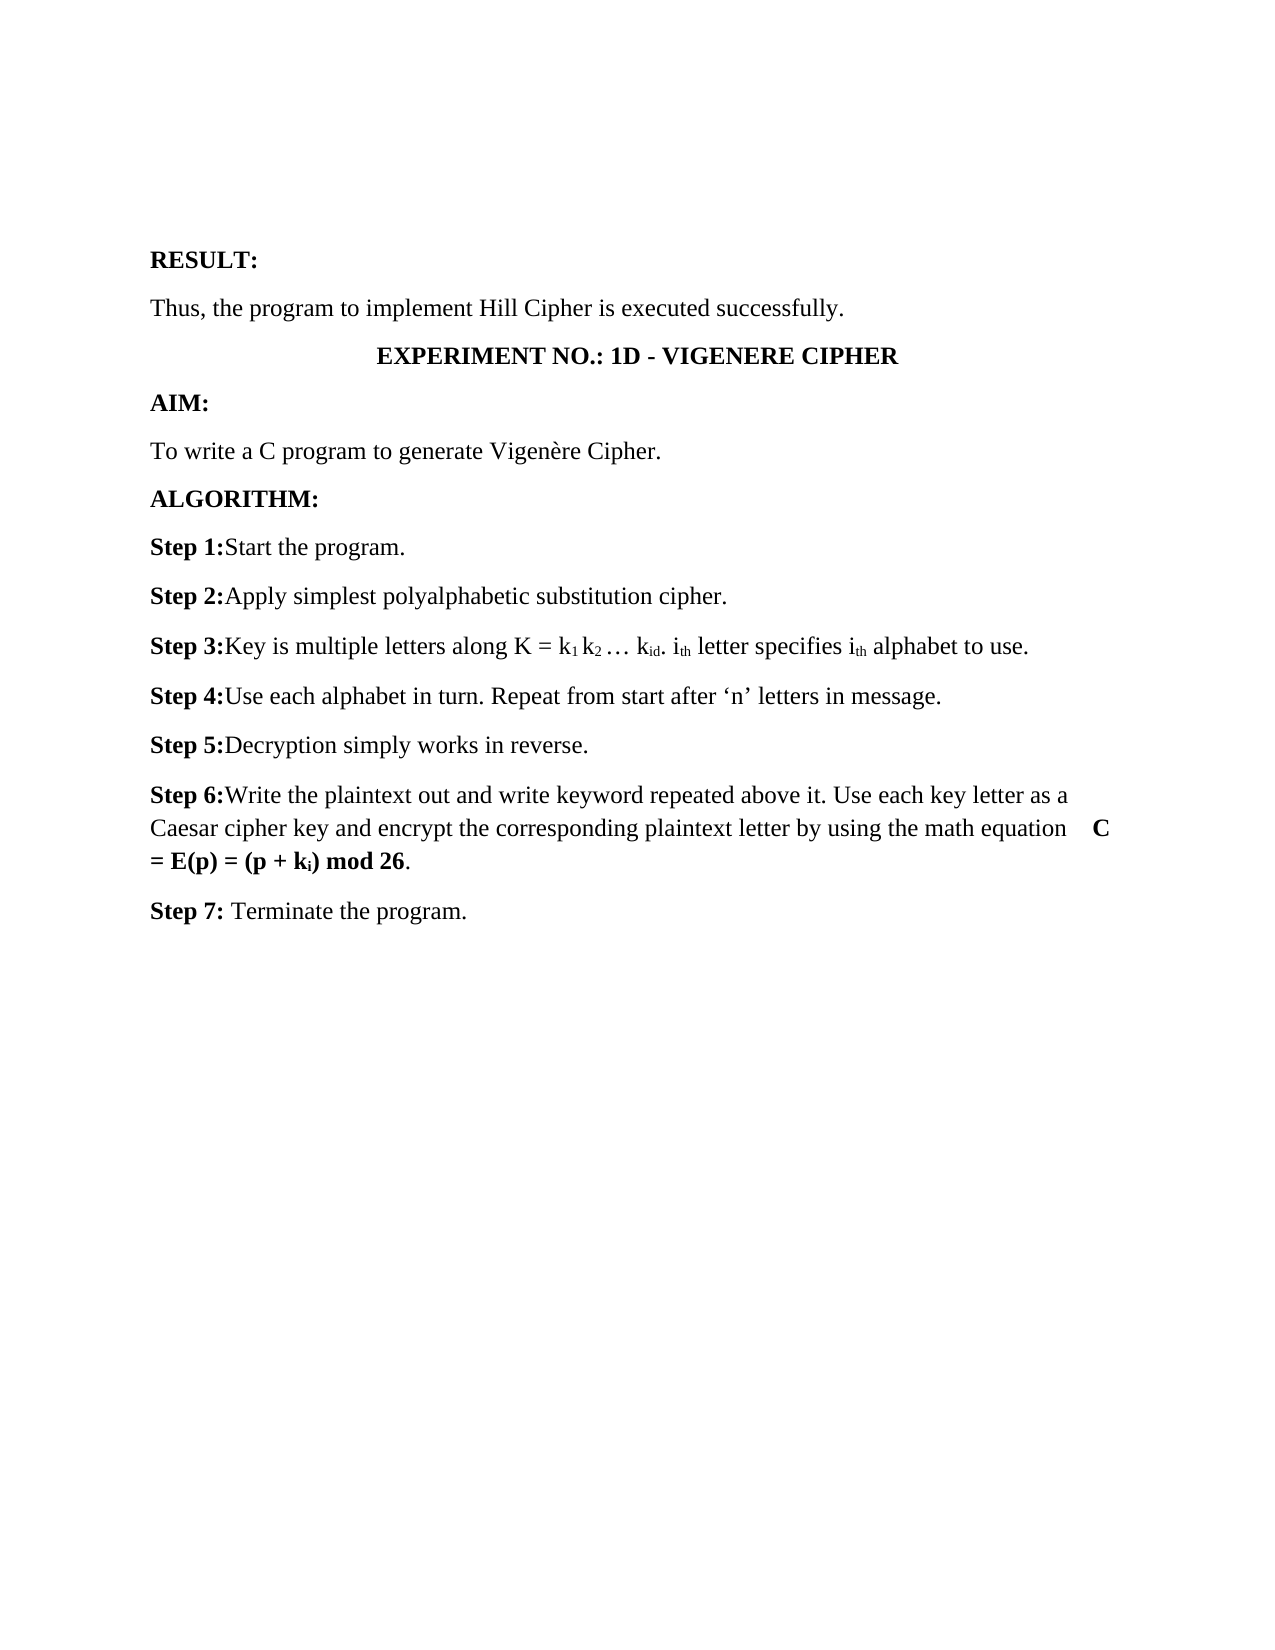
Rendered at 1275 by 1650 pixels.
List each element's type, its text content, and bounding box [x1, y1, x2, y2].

text ALGORITHM: [150, 484, 1125, 513]
text Step 5:Decryption simply works in reverse. [150, 730, 1125, 759]
text To write a C program to generate Vigenère Cipher. [150, 436, 1125, 465]
text Step 6:Write the plaintext out and write keyword repeated above it. Use each key letter as a Caesar cipher key and encrypt the corresponding plaintext letter by using the math equation C = E(p) = (p + ki) mod 26. [150, 780, 1125, 875]
text Step 1:Start the program. [150, 532, 1125, 560]
text AIM: [150, 388, 1125, 417]
text Thus, the program to implement Hill Cipher is executed successfully. [150, 293, 1125, 322]
text Step 7: Terminate the program. [150, 896, 1125, 924]
text EXPERIMENT NO.: 1D - VIGENERE CIPHER [150, 341, 1125, 369]
text RESULT: [150, 245, 1125, 274]
text Step 4:Use each alphabet in turn. Repeat from start after ‘n’ letters in message. [150, 681, 1125, 709]
text Step 2:Apply simplest polyalphabetic substitution cipher. [150, 581, 1125, 610]
text Step 3:Key is multiple letters along K = k1 k2 … kid. ith letter specifies ith alphabet to use. [150, 631, 1125, 660]
